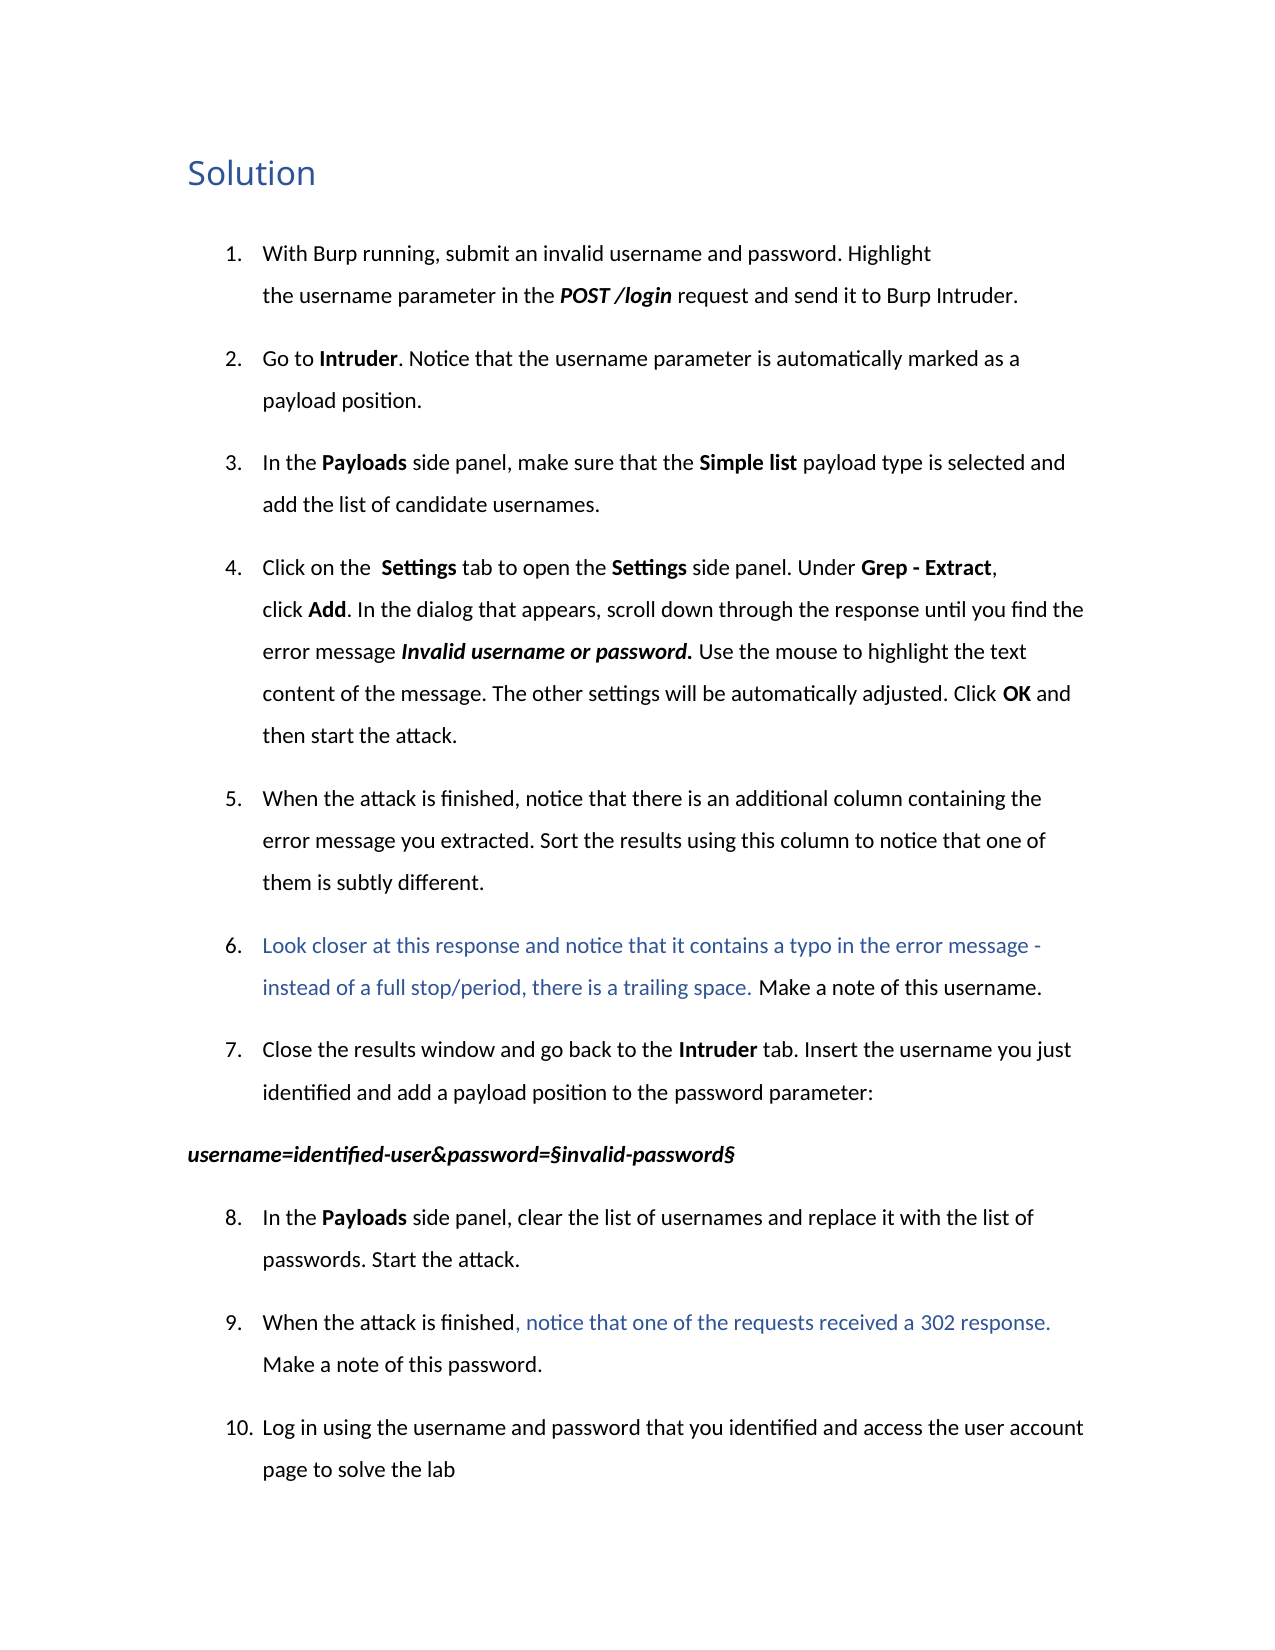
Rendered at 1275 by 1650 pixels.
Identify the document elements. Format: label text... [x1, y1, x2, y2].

list When the attack is finished, notice that there is an additional column containing the error message you extracted. Sort the results using this column to notice that one of them is subtly different. [225, 784, 1087, 896]
list In the Payloads side panel, make sure that the Simple list payload type is selected and add the list of candidate usernames. [225, 448, 1087, 518]
list Go to Intruder. Notice that the username parameter is automatically marked as a payload position. [225, 344, 1087, 414]
list Click on the Settings tab to open the Settings side panel. Under Grep - Extract, click Add. In the dialog that appears, scroll down through the response until you find the error message Invalid username or password. Use the mouse to highlight the text content of the message. The other settings will be automatically adjusted. Click OK and then start the attack. [225, 553, 1087, 749]
list Log in using the username and password that you identified and access the user account page to solve the lab [225, 1413, 1087, 1483]
text Solution [187, 150, 1087, 195]
list Look closer at this response and notice that it contains a typo in the error message - instead of a full stop/period, there is a trailing space. Make a note of this username. [225, 931, 1087, 1001]
list When the attack is finished, notice that one of the requests received a 302 response. Make a note of this password. [225, 1308, 1087, 1378]
list Close the results window and go back to the Intruder tab. Insert the username you just identified and add a payload position to the password parameter: [225, 1036, 1087, 1106]
list In the Payloads side panel, clear the list of usernames and replace it with the list of passwords. Start the attack. [225, 1203, 1087, 1273]
list With Burp running, submit an invalid username and password. Highlight the username parameter in the POST /login request and send it to Burp Intruder. [225, 239, 1087, 309]
text username=identified-user&password=§invalid-password§ [187, 1140, 1087, 1168]
